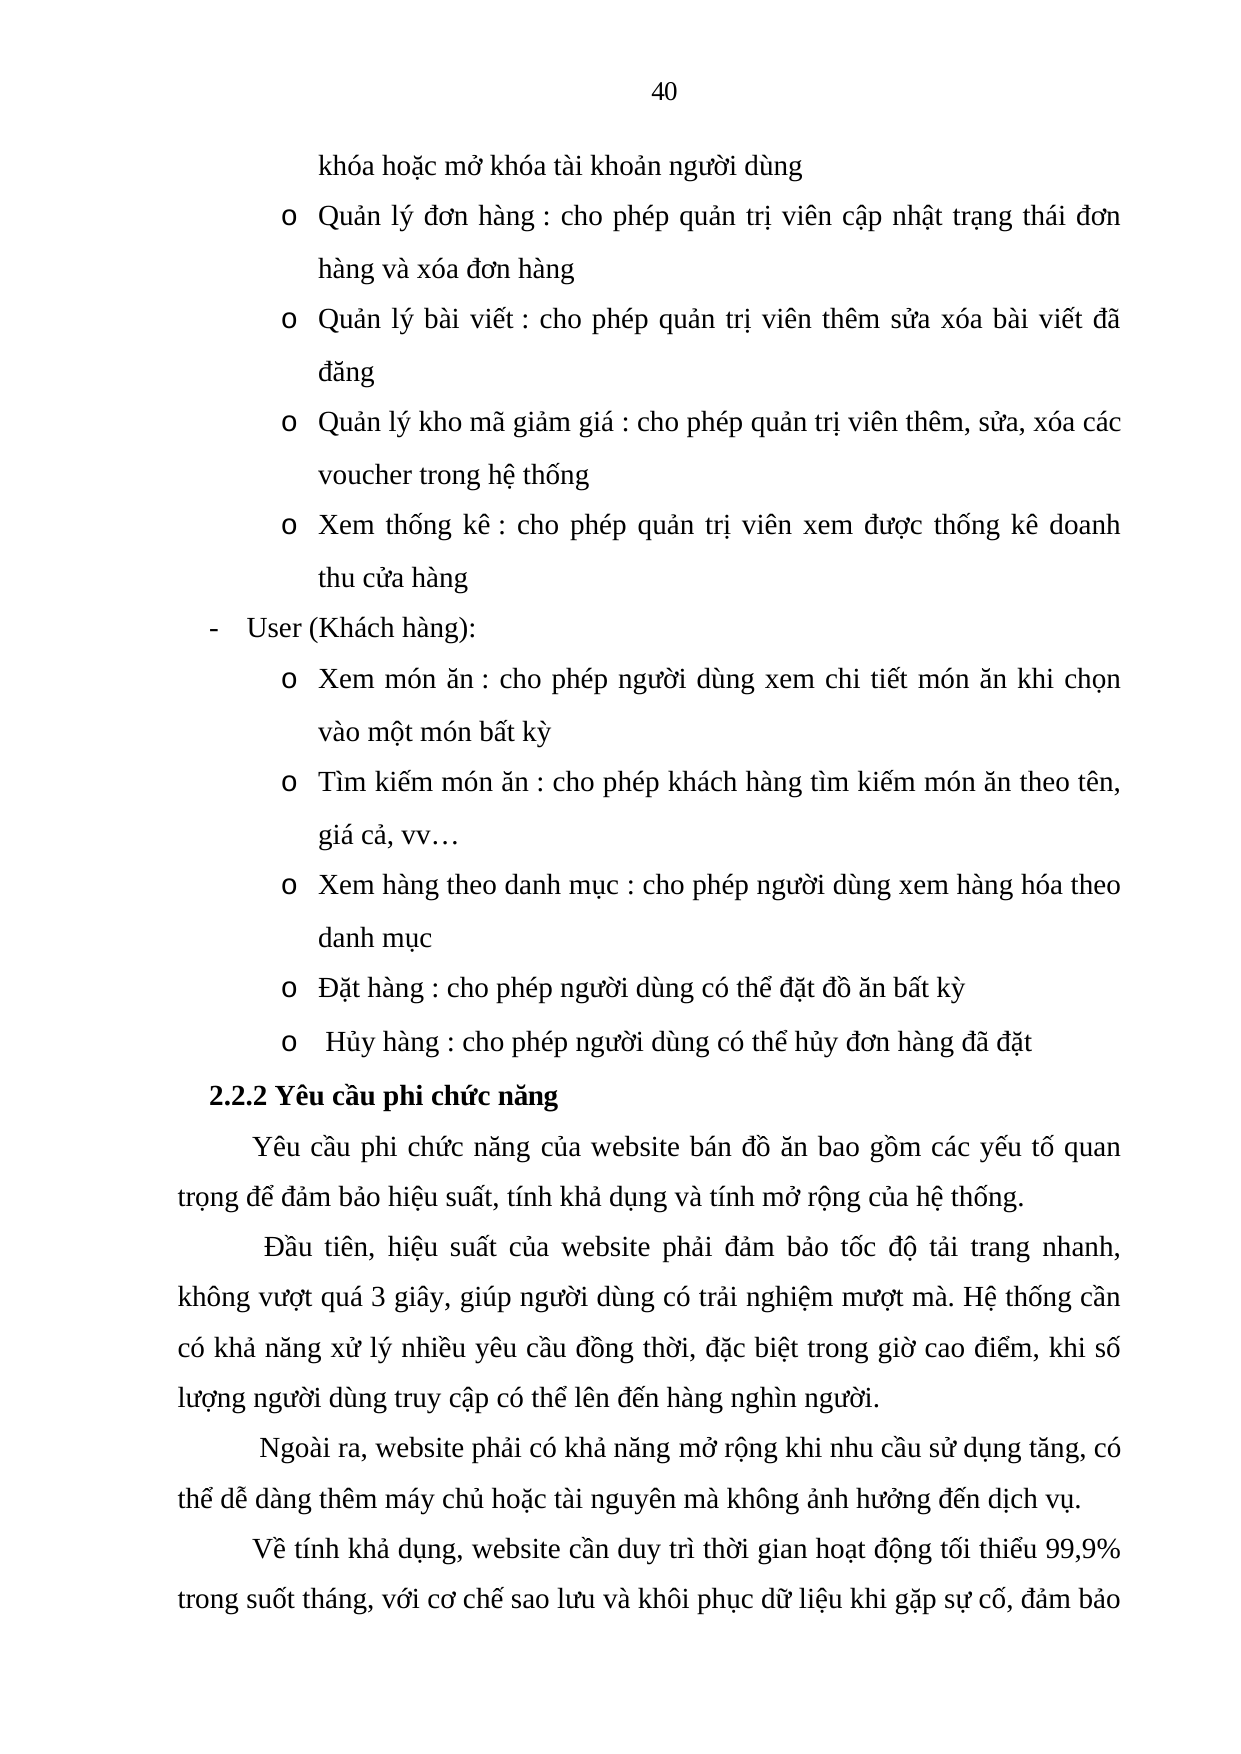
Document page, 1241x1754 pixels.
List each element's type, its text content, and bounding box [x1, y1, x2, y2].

text Yêu cầu phi chức năng của website bán đồ ăn bao gồm các yếu tố quan trọng để đảm bảo hiệu suất, tính khả dụng và tính mở rộng của hệ thống. [177, 1129, 1122, 1212]
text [177, 1531, 1122, 1615]
list Xem hàng theo danh mục : cho phép người dùng xem hàng hóa theo danh mục [280, 867, 1122, 953]
list Hủy hàng : cho phép người dùng có thể hủy đơn hàng đã đặt [280, 1024, 1122, 1060]
list Quản lý đơn hàng : cho phép quản trị viên cập nhật trạng thái đơn hàng và xóa đơn hàng [280, 198, 1122, 284]
list Xem thống kê : cho phép quản trị viên xem được thống kê doanh thu cửa hàng [280, 507, 1122, 594]
text Ngoài ra, website phải có khả năng mở rộng khi nhu cầu sử dụng tăng, có thể dễ dàng thêm máy chủ hoặc tài nguyên mà không ảnh hưởng đến dịch vụ. [177, 1431, 1122, 1514]
list Xem món ăn : cho phép người dùng xem chi tiết món ăn khi chọn vào một món bất kỳ [280, 661, 1122, 747]
list User (Khách hàng): [209, 611, 1122, 644]
list Đặt hàng : cho phép người dùng có thể đặt đồ ăn bất kỳ [280, 970, 1122, 1006]
list Quản lý bài viết : cho phép quản trị viên thêm sửa xóa bài viết đã đăng [280, 301, 1122, 387]
subtitle Yêu cầu phi chức năng [209, 1078, 1122, 1112]
list Tìm kiếm món ăn : cho phép khách hàng tìm kiếm món ăn theo tên, giá cả, vv… [280, 764, 1122, 850]
list Quản lý kho mã giảm giá : cho phép quản trị viên thêm, sửa, xóa các voucher trong hệ thống [280, 404, 1122, 491]
text Đầu tiên, hiệu suất của website phải đảm bảo tốc độ tải trang nhanh, không vượt quá 3 giây, giúp người dùng có trải nghiệm mượt mà. Hệ thống cần có khả năng xử lý nhiều yêu cầu đồng thời, đặc biệt trong giờ cao điểm, khi số lượng người dùng truy cập có thể lên đến hàng nghìn người. [177, 1229, 1122, 1414]
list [280, 148, 1122, 181]
